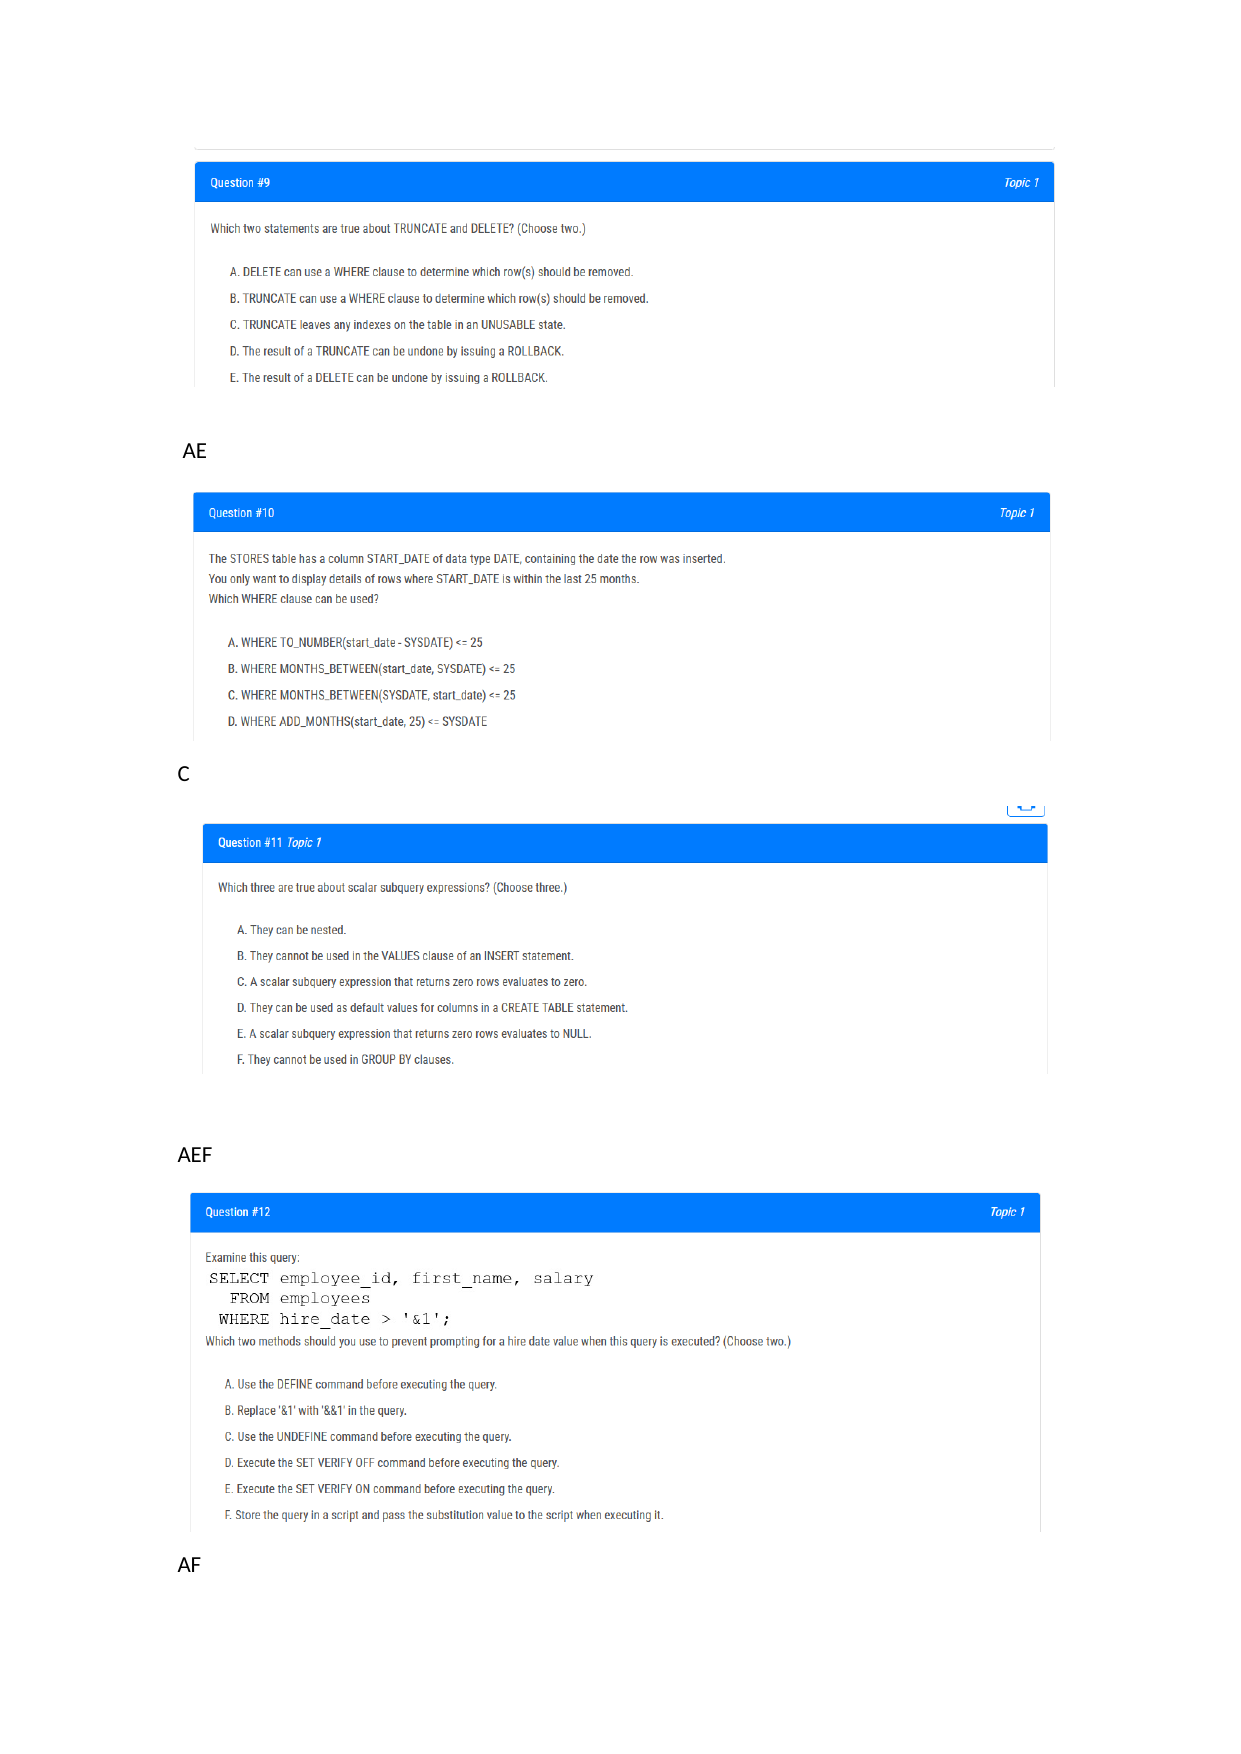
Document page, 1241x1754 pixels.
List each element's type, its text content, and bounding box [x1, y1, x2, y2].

text AEF [177, 1140, 1063, 1168]
text AE [177, 436, 1063, 464]
picture [177, 806, 1063, 1074]
picture [177, 1186, 1063, 1532]
text AF [177, 1550, 1063, 1578]
picture [177, 482, 1063, 741]
picture [177, 147, 1063, 387]
text C [177, 759, 1063, 787]
